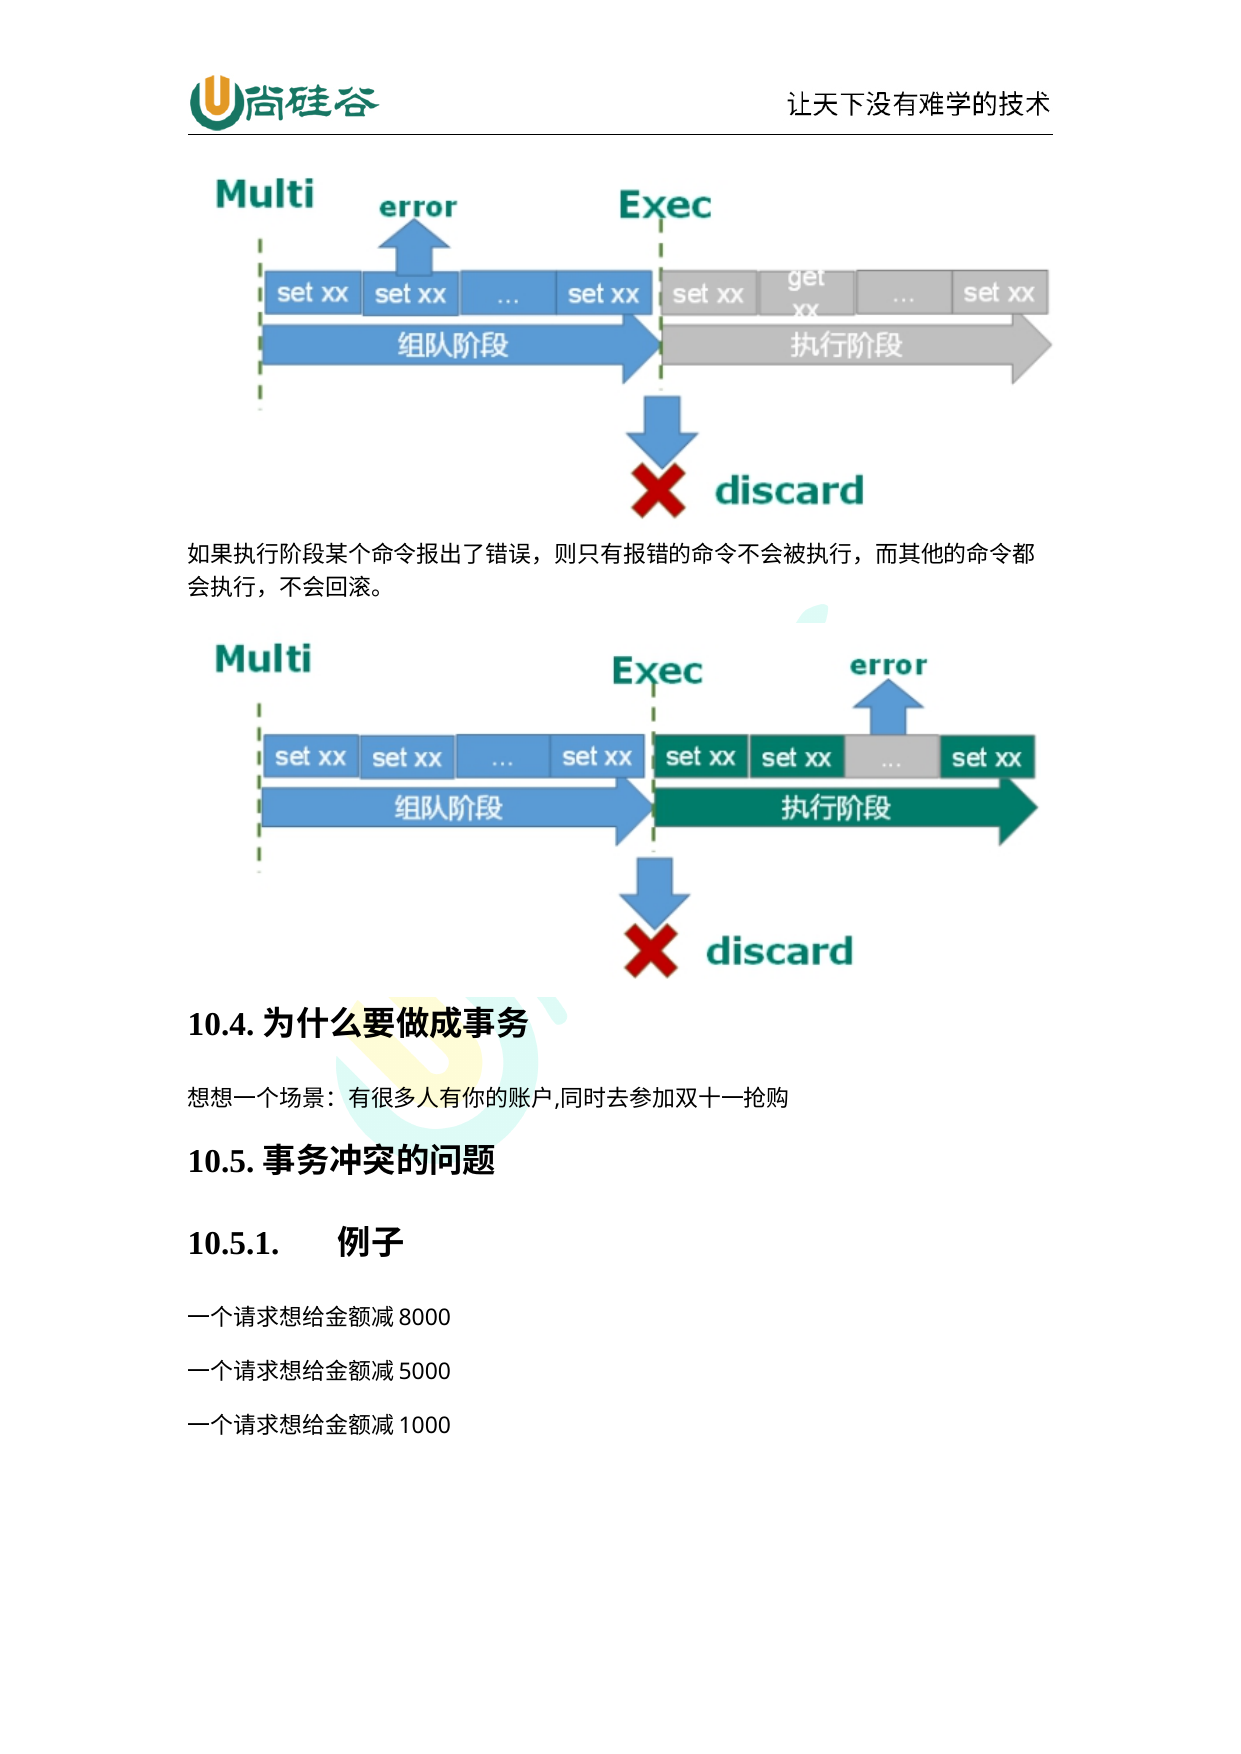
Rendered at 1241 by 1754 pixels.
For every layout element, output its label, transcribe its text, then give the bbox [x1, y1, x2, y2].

text 想想一个场景：有很多人有你的账户,同时去参加双十一抢购 [187, 1079, 1053, 1113]
list 例子 [187, 1216, 1053, 1264]
text 一个请求想给金额减1000 [187, 1407, 1053, 1440]
text 一个请求想给金额减8000 [187, 1298, 1053, 1332]
picture [187, 73, 1053, 132]
picture [187, 156, 1056, 536]
list 为什么要做成事务 [187, 997, 1053, 1045]
text 如果执行阶段某个命令报出了错误，则只有报错的命令不会被执行，而其他的命令都会执行，不会回滚。 [187, 536, 1053, 602]
list 事务冲突的问题 [187, 1134, 1053, 1182]
text 一个请求想给金额减5000 [187, 1353, 1053, 1386]
picture [187, 623, 1041, 997]
